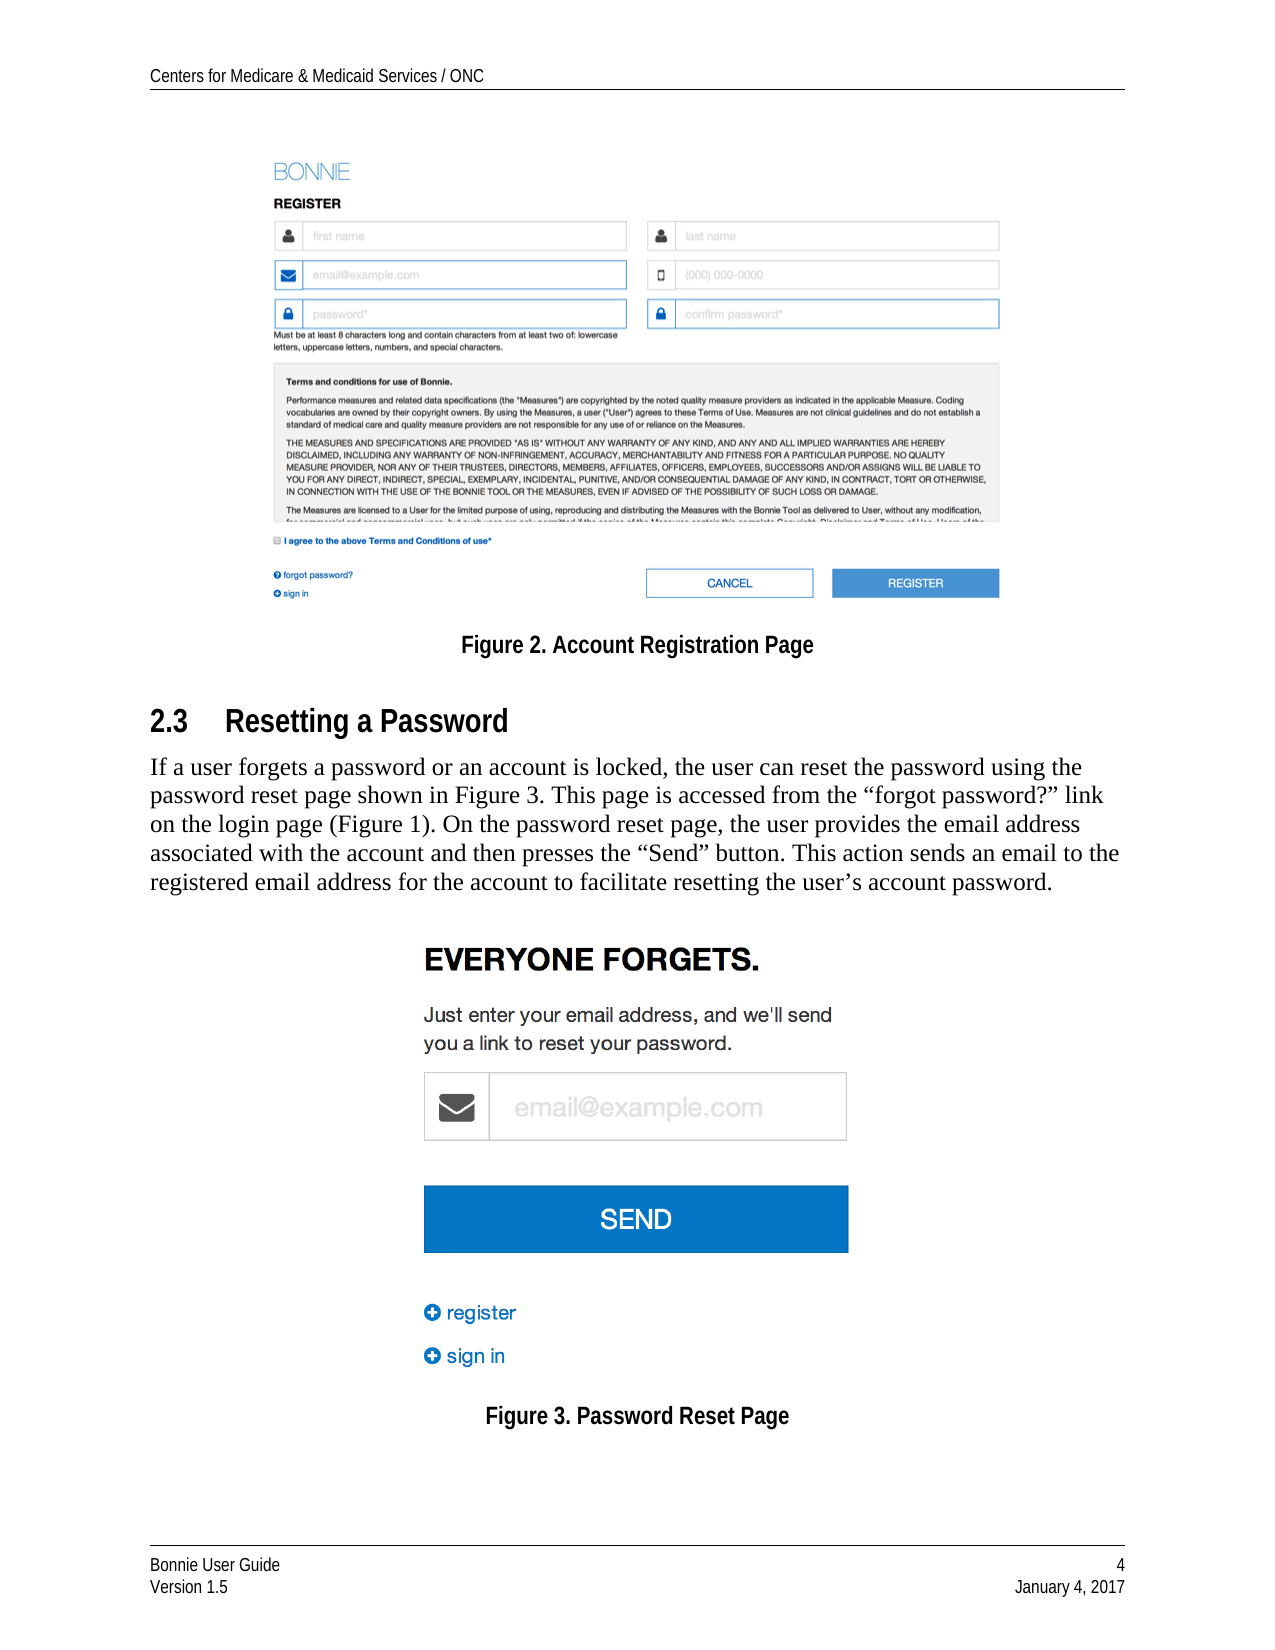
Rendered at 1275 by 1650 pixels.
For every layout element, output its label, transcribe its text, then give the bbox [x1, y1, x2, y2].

text Figure 3. Password Reset Page [150, 1401, 1125, 1429]
subtitle Resetting a Password [150, 701, 1125, 739]
picture [247, 150, 1028, 618]
text Figure 2. Account Registration Page [150, 631, 1125, 659]
text If a user forgets a password or an account is locked, the user can reset the password using the password reset page shown in Figure 3. This page is accessed from the “forgot password?” link on the login page (Figure 1). On the password reset page, the user provides the email address associated with the account and then presses the “Send” button. This action sends an email to the registered email address for the account to facilitate resetting the user’s account password. [150, 752, 1125, 895]
picture [399, 920, 876, 1389]
